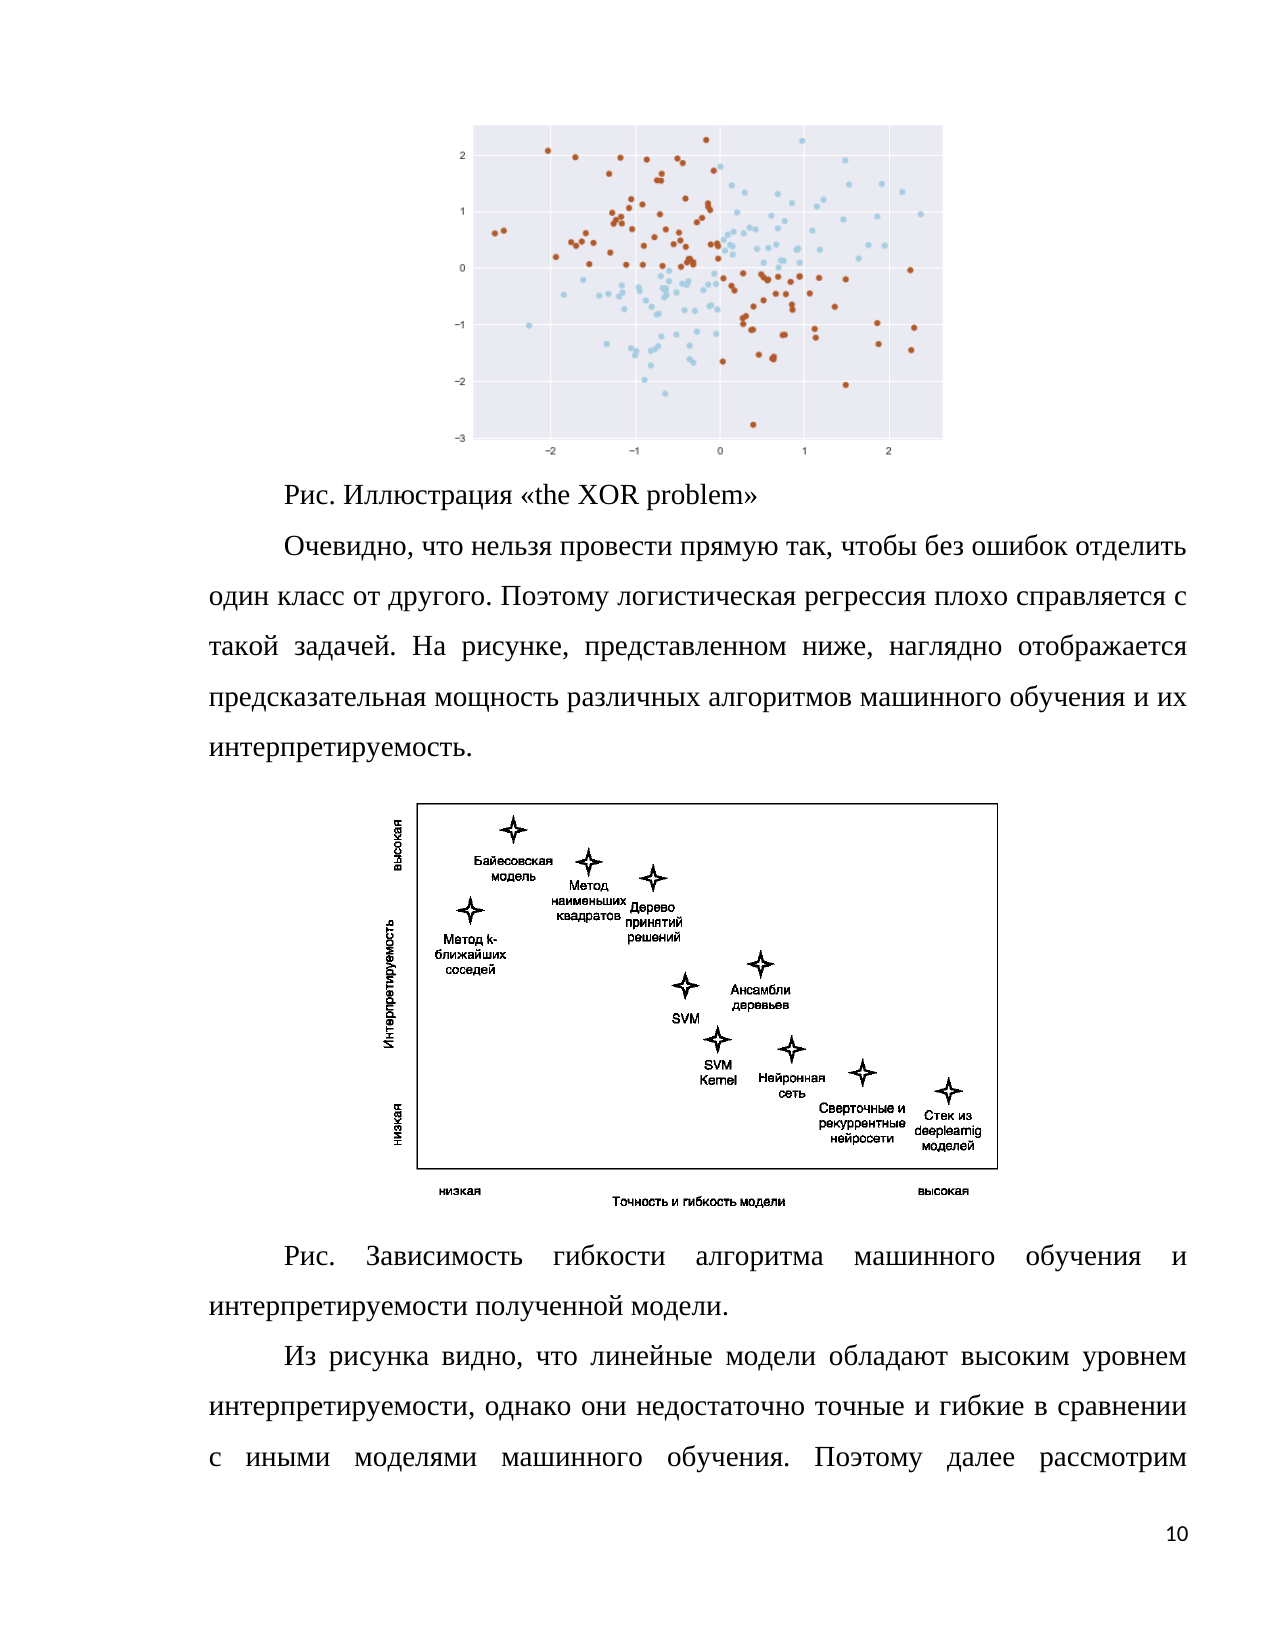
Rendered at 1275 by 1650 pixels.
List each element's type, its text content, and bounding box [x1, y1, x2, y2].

list Рис. Иллюстрация «the XOR problem» [208, 477, 1188, 511]
picture [446, 118, 950, 464]
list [208, 1338, 1188, 1472]
list Рис. Зависимость гибкости алгоритма машинного обучения и интерпретируемости полученной модели. [208, 1238, 1188, 1321]
list Очевидно, что нельзя провести прямую так, чтобы без ошибок отделить один класс от другого. Поэтому логистическая регрессия плохо справляется с такой задачей. На рисунке, представленном ниже, наглядно отображается предсказательная мощность различных алгоритмов машинного обучения и их интерпретируемость. [208, 528, 1188, 763]
